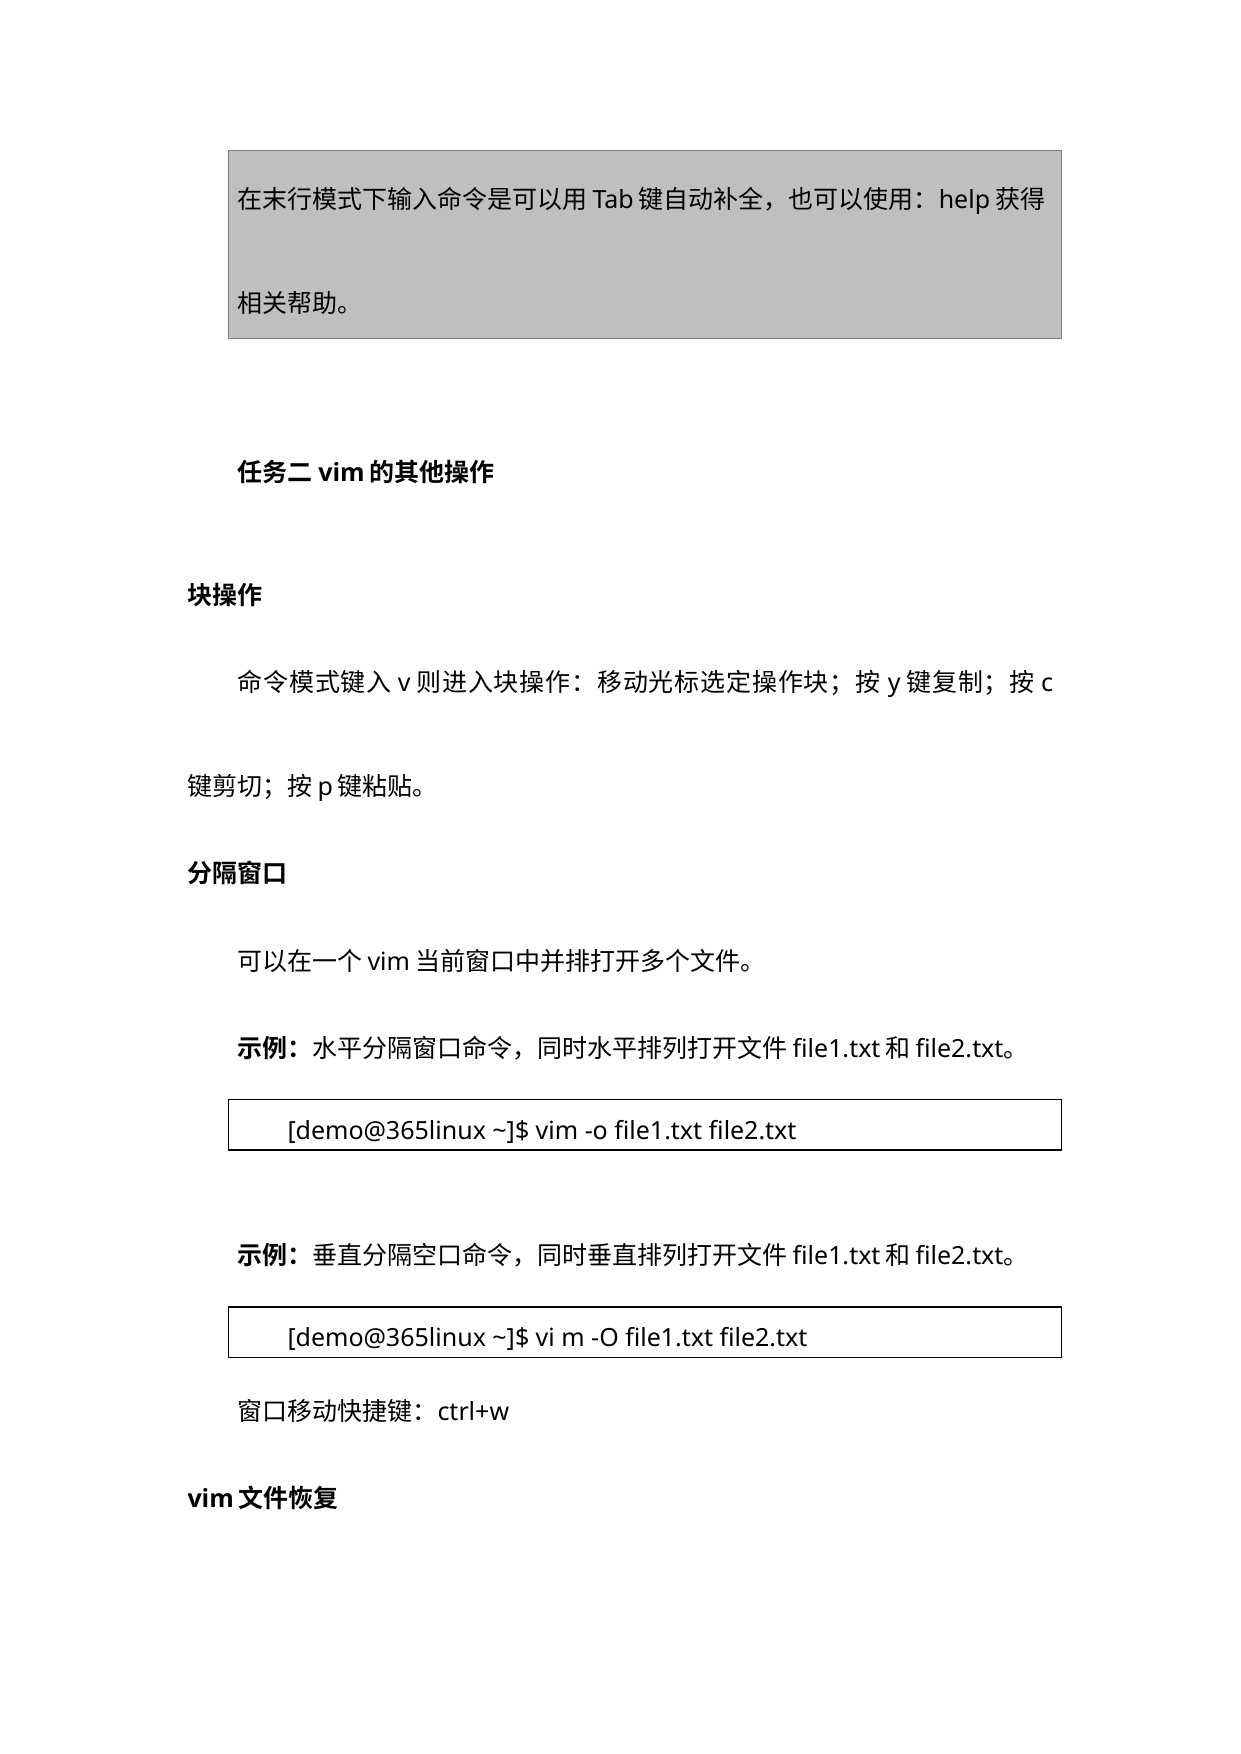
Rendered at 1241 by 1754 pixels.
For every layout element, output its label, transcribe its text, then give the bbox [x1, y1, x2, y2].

text 示例：垂直分隔空口命令，同时垂直排列打开文件file1.txt和file2.txt。 [187, 1219, 1053, 1288]
list vim文件恢复 [187, 1462, 1053, 1531]
text 命令模式键入v则进入块操作：移动光标选定操作块；按y键复制；按c键剪切；按p键粘贴。 [187, 646, 1053, 819]
list 块操作 [187, 559, 1053, 628]
text 窗口移动快捷键：ctrl+w [187, 1374, 1053, 1444]
text [demo@365linux ~]$ vi m -O file1.txt file2.txt [229, 1308, 1061, 1357]
text [demo@365linux ~]$ vim -o file1.txt file2.txt [229, 1100, 1061, 1149]
text 可以在一个vim当前窗口中并排打开多个文件。 [187, 925, 1053, 994]
text 示例：水平分隔窗口命令，同时水平排列打开文件file1.txt和file2.txt。 [187, 1012, 1053, 1081]
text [229, 151, 1061, 338]
list 分隔窗口 [187, 837, 1053, 907]
subtitle vim的其他操作 [187, 436, 1053, 506]
